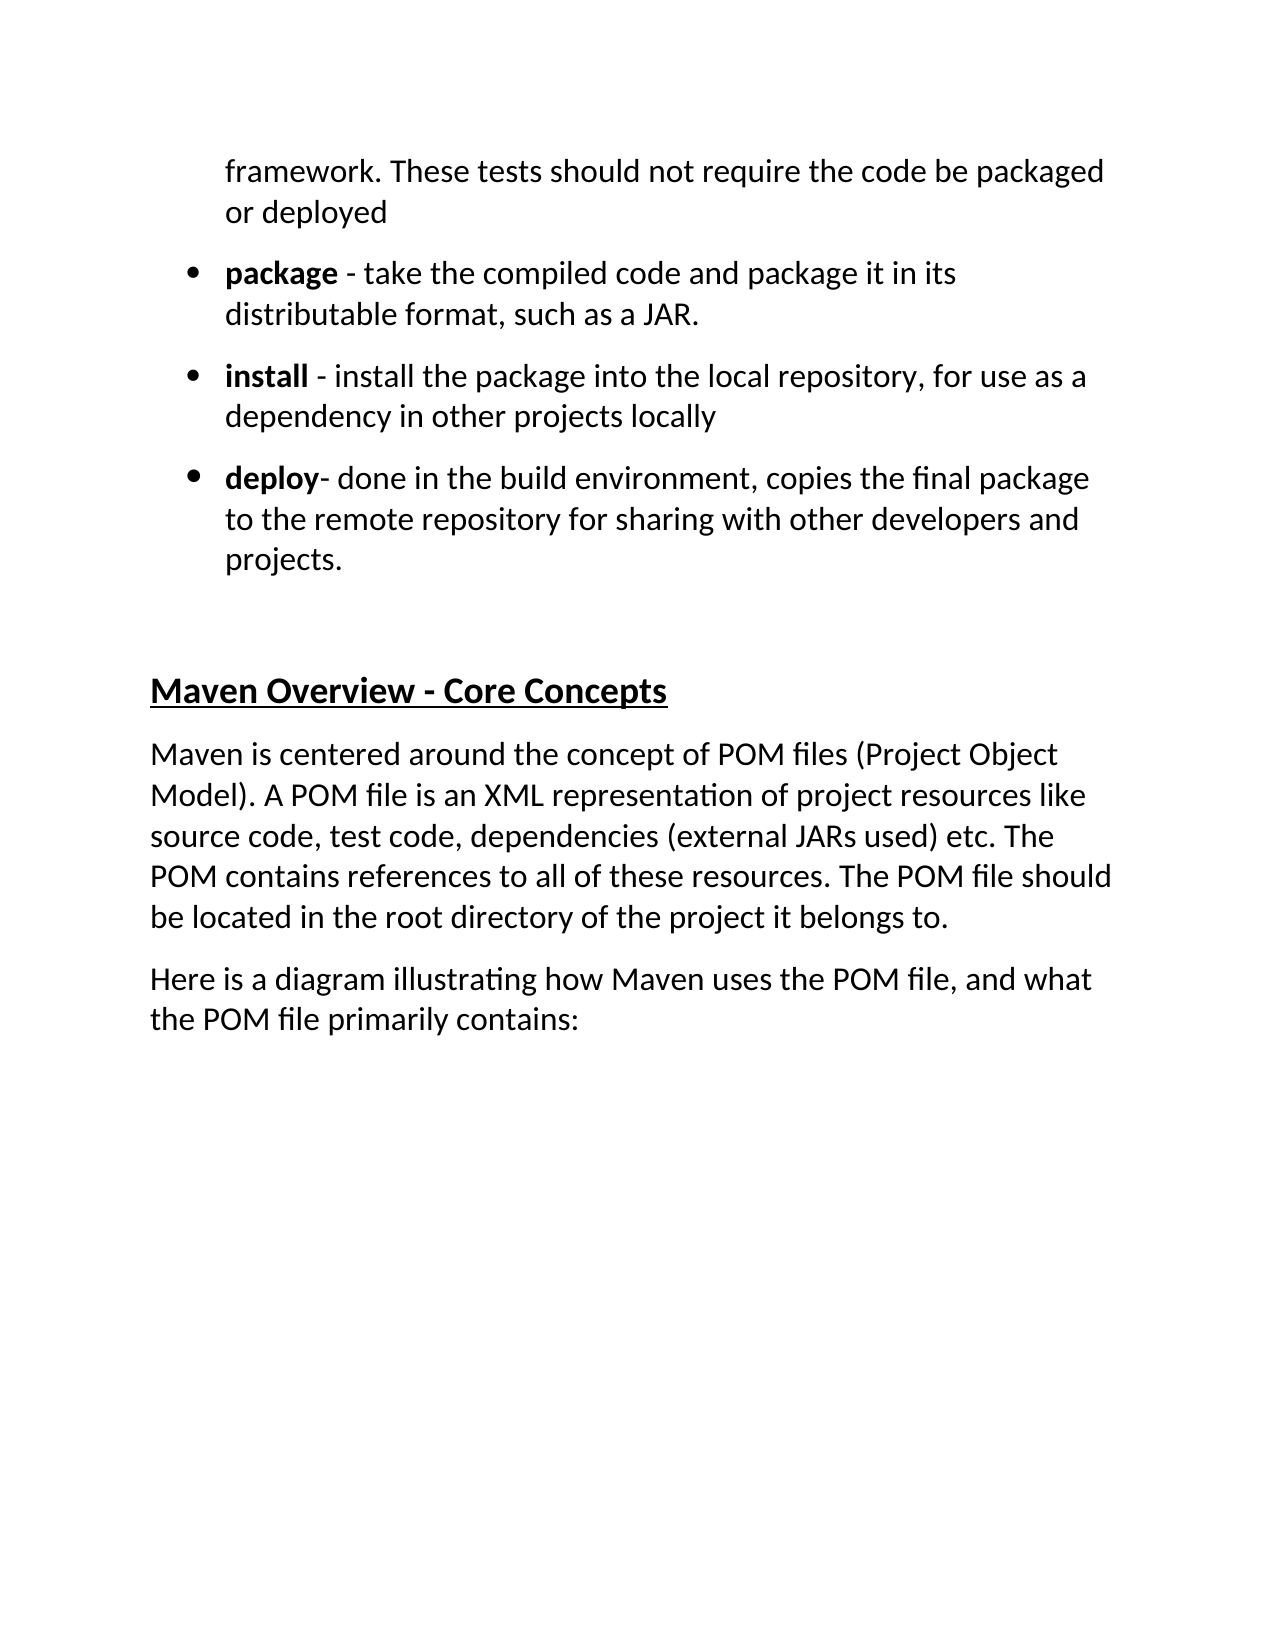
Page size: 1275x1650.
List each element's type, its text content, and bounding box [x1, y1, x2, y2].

list package - take the compiled code and package it in its distributable format, such as a JAR. [187, 252, 1125, 334]
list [187, 150, 1125, 231]
list install - install the package into the local repository, for use as a dependency in other projects locally [187, 354, 1125, 436]
list deploy- done in the build environment, copies the final package to the remote repository for sharing with other developers and projects. [187, 457, 1125, 579]
text Maven Overview - Core Concepts [150, 667, 1125, 712]
text Here is a diagram illustrating how Maven uses the POM file, and what the POM file primarily contains: [150, 958, 1125, 1039]
text Maven is centered around the concept of POM files (Project Object Model). A POM file is an XML representation of project resources like source code, test code, dependencies (external JARs used) etc. The POM contains references to all of these resources. The POM file should be located in the root directory of the project it belongs to. [150, 733, 1125, 937]
